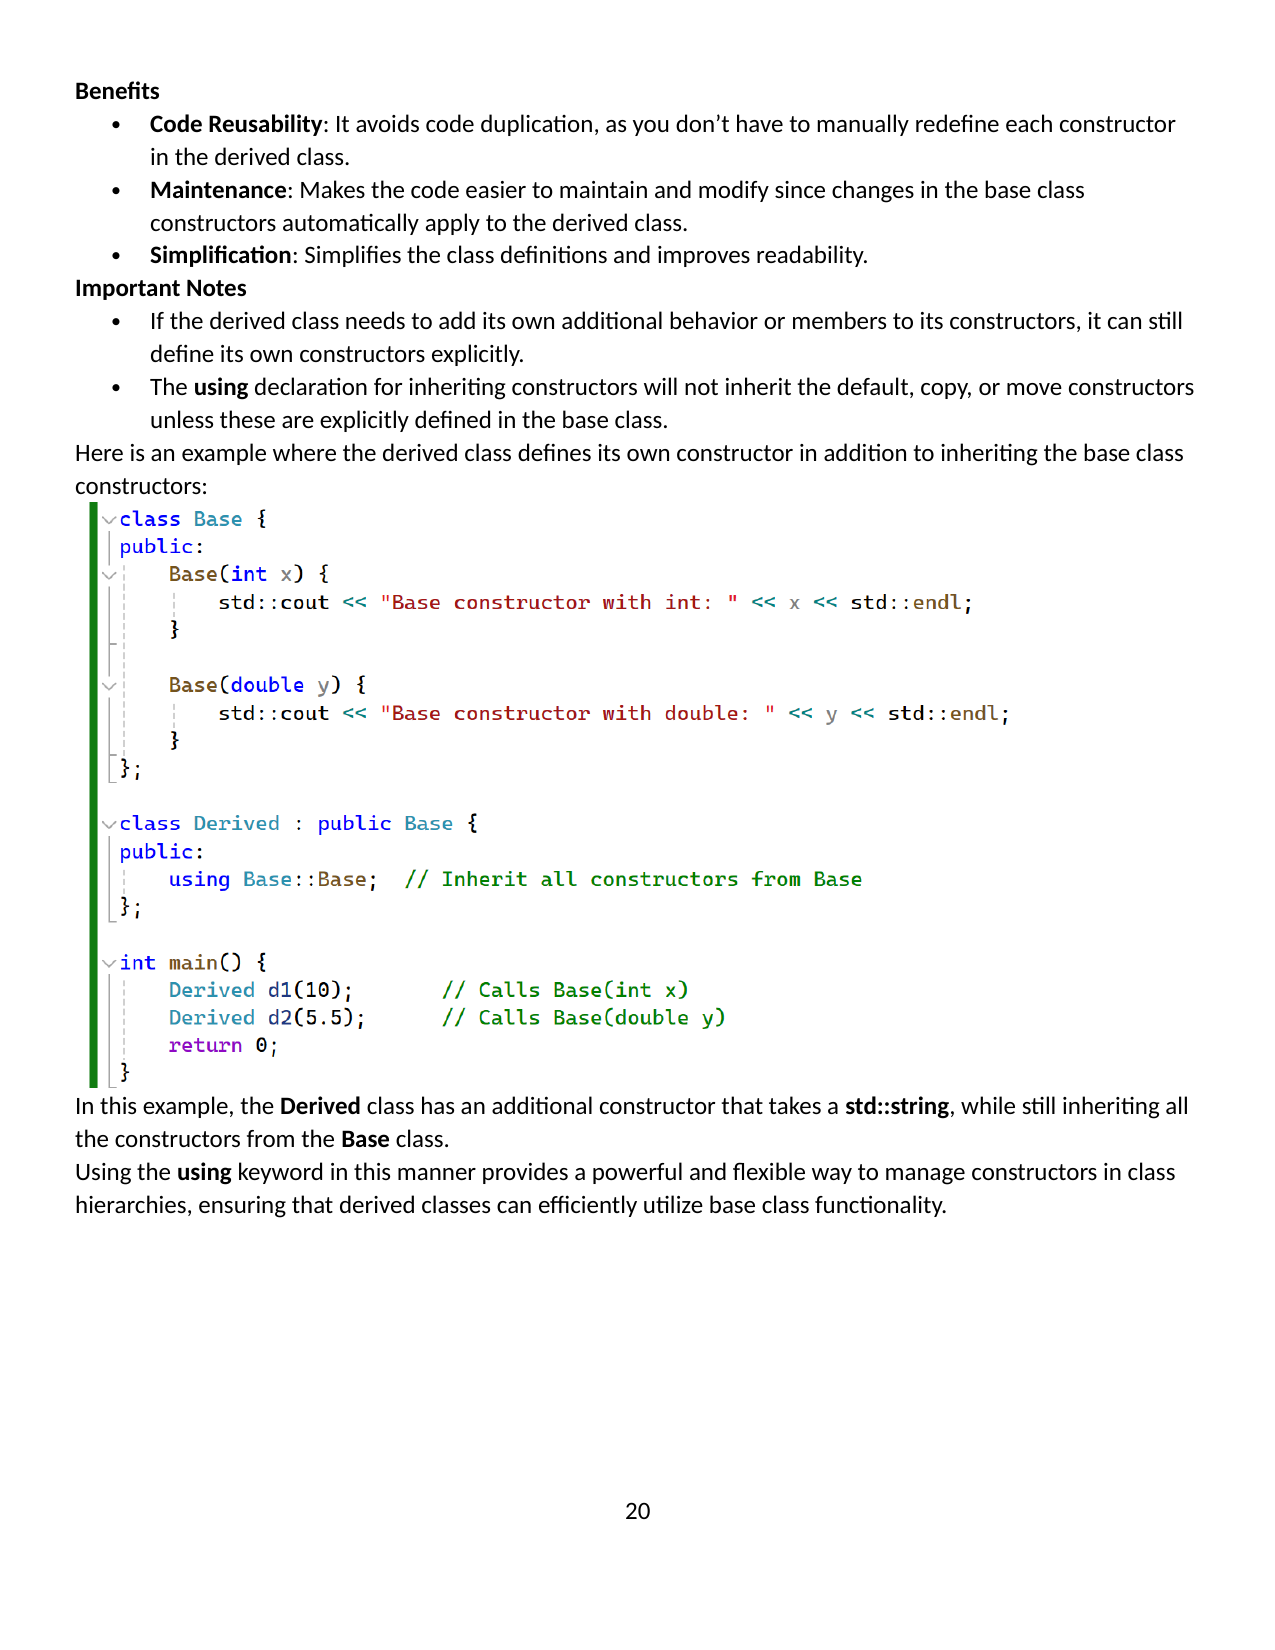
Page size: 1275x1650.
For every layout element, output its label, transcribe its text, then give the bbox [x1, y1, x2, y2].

list The using declaration for inheriting constructors will not inherit the default, copy, or move constructors unless these are explicitly defined in the base class. [112, 371, 1200, 435]
list If the derived class needs to add its own additional behavior or members to its constructors, it can still define its own constructors explicitly. [112, 305, 1200, 369]
text Using the using keyword in this manner provides a powerful and flexible way to manage constructors in class hierarchies, ensuring that derived classes can efficiently utilize base class functionality. [75, 1156, 1200, 1219]
text Important Notes [75, 272, 1200, 303]
list Simplification: Simplifies the class definitions and improves readability. [112, 239, 1200, 270]
picture [75, 502, 1025, 1088]
text Here is an example where the derived class defines its own constructor in addition to inheriting the base class constructors: [75, 437, 1200, 501]
list Code Reusability: It avoids code duplication, as you don’t have to manually redefine each constructor in the derived class. [112, 108, 1200, 171]
text Benefits [75, 75, 1200, 106]
list Maintenance: Makes the code easier to maintain and modify since changes in the base class constructors automatically apply to the derived class. [112, 174, 1200, 237]
text In this example, the Derived class has an additional constructor that takes a std::string, while still inheriting all the constructors from the Base class. [75, 1090, 1200, 1154]
